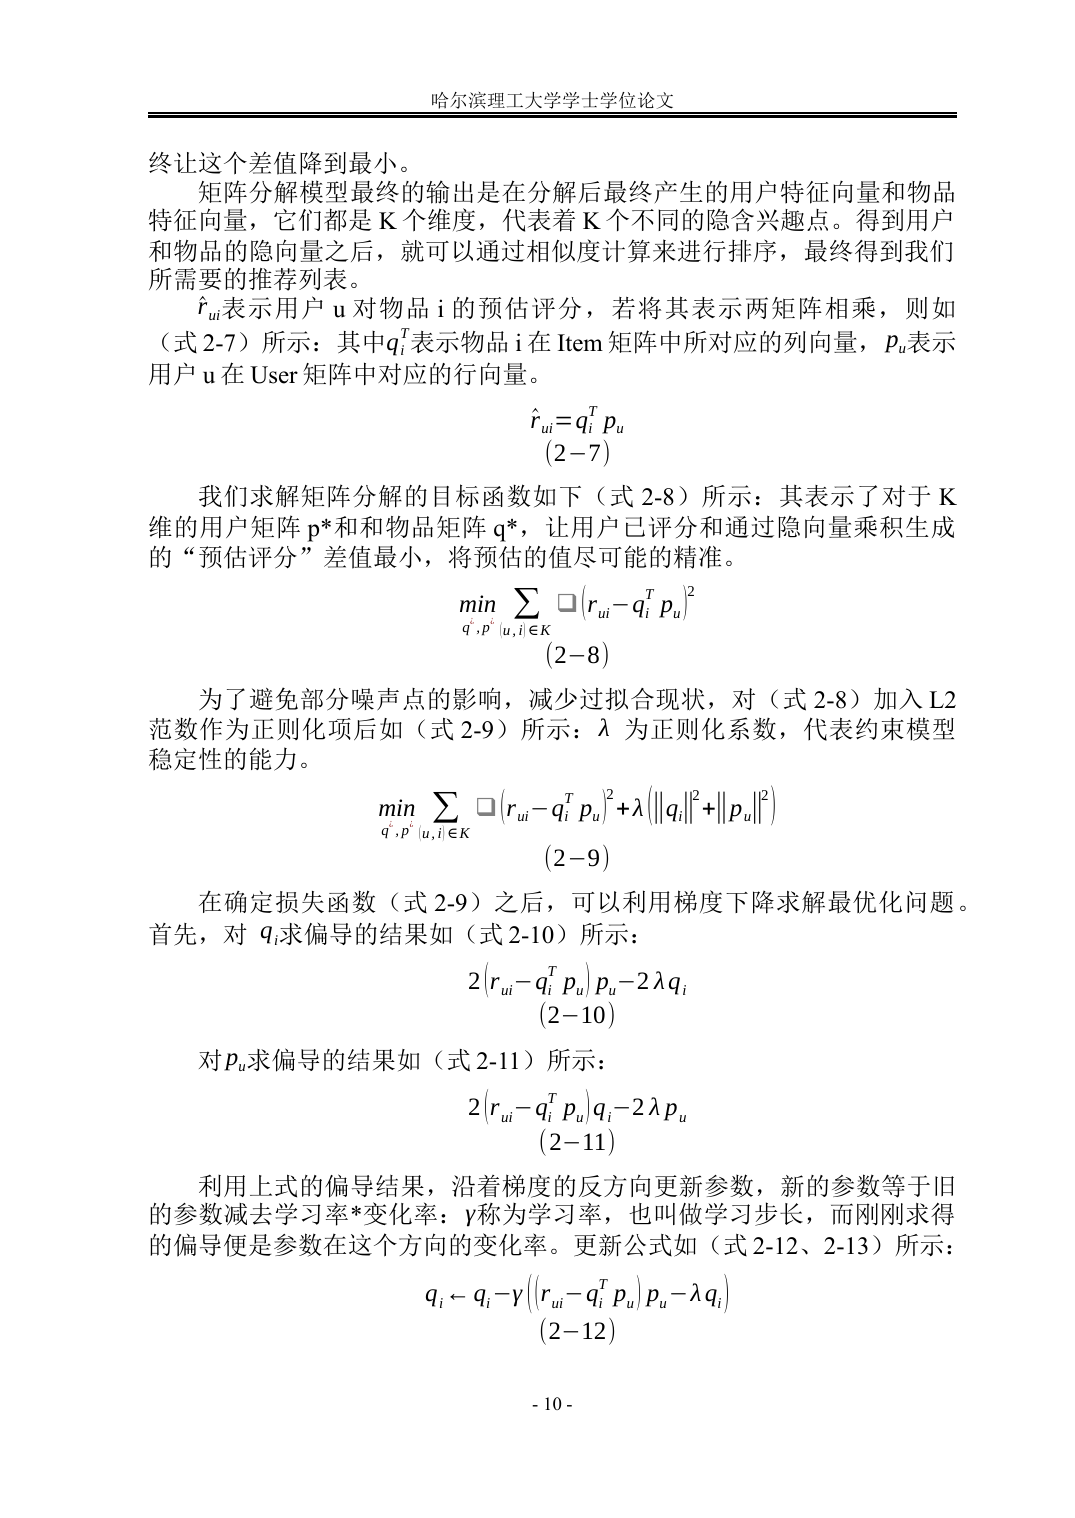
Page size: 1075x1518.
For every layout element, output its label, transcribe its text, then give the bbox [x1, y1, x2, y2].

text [148, 148, 957, 176]
text 矩阵分解模型最终的输出是在分解后最终产生的用户特征向量和物品特征向量，它们都是K个维度，代表着K个不同的隐含兴趣点。得到用户和物品的隐向量之后，就可以通过相似度计算来进行排序，最终得到我们所需要的推荐列表。 [148, 176, 957, 292]
text 对求偏导的结果如（式2-11）所示： [148, 1043, 957, 1075]
text 为了避免部分噪声点的影响，减少过拟合现状，对（式2-8）加入L2范数作为正则化项后如（式2-9）所示： 为正则化系数，代表约束模型稳定性的能力。 [148, 683, 957, 772]
text 表示用户u对物品i的预估评分，若将其表示两矩阵相乘，则如（式2-7）所示：其中表示物品i在Item矩阵中所对应的列向量，表示用户u在User矩阵中对应的行向量。 [148, 292, 957, 389]
text 利用上式的偏导结果，沿着梯度的反方向更新参数，新的参数等于旧的参数减去学习率*变化率：称为学习率，也叫做学习步长，而刚刚求得的偏导便是参数在这个方向的变化率。更新公式如（式2-12、2-13）所示： [148, 1170, 957, 1259]
text 我们求解矩阵分解的目标函数如下（式2-8）所示：其表示了对于K维的用户矩阵p*和和物品矩阵q*，让用户已评分和通过隐向量乘积生成的“预估评分”差值最小，将预估的值尽可能的精准。 [148, 481, 957, 570]
text 在确定损失函数（式2-9）之后，可以利用梯度下降求解最优化问题。首先，对 求偏导的结果如（式2-10）所示： [148, 886, 957, 948]
